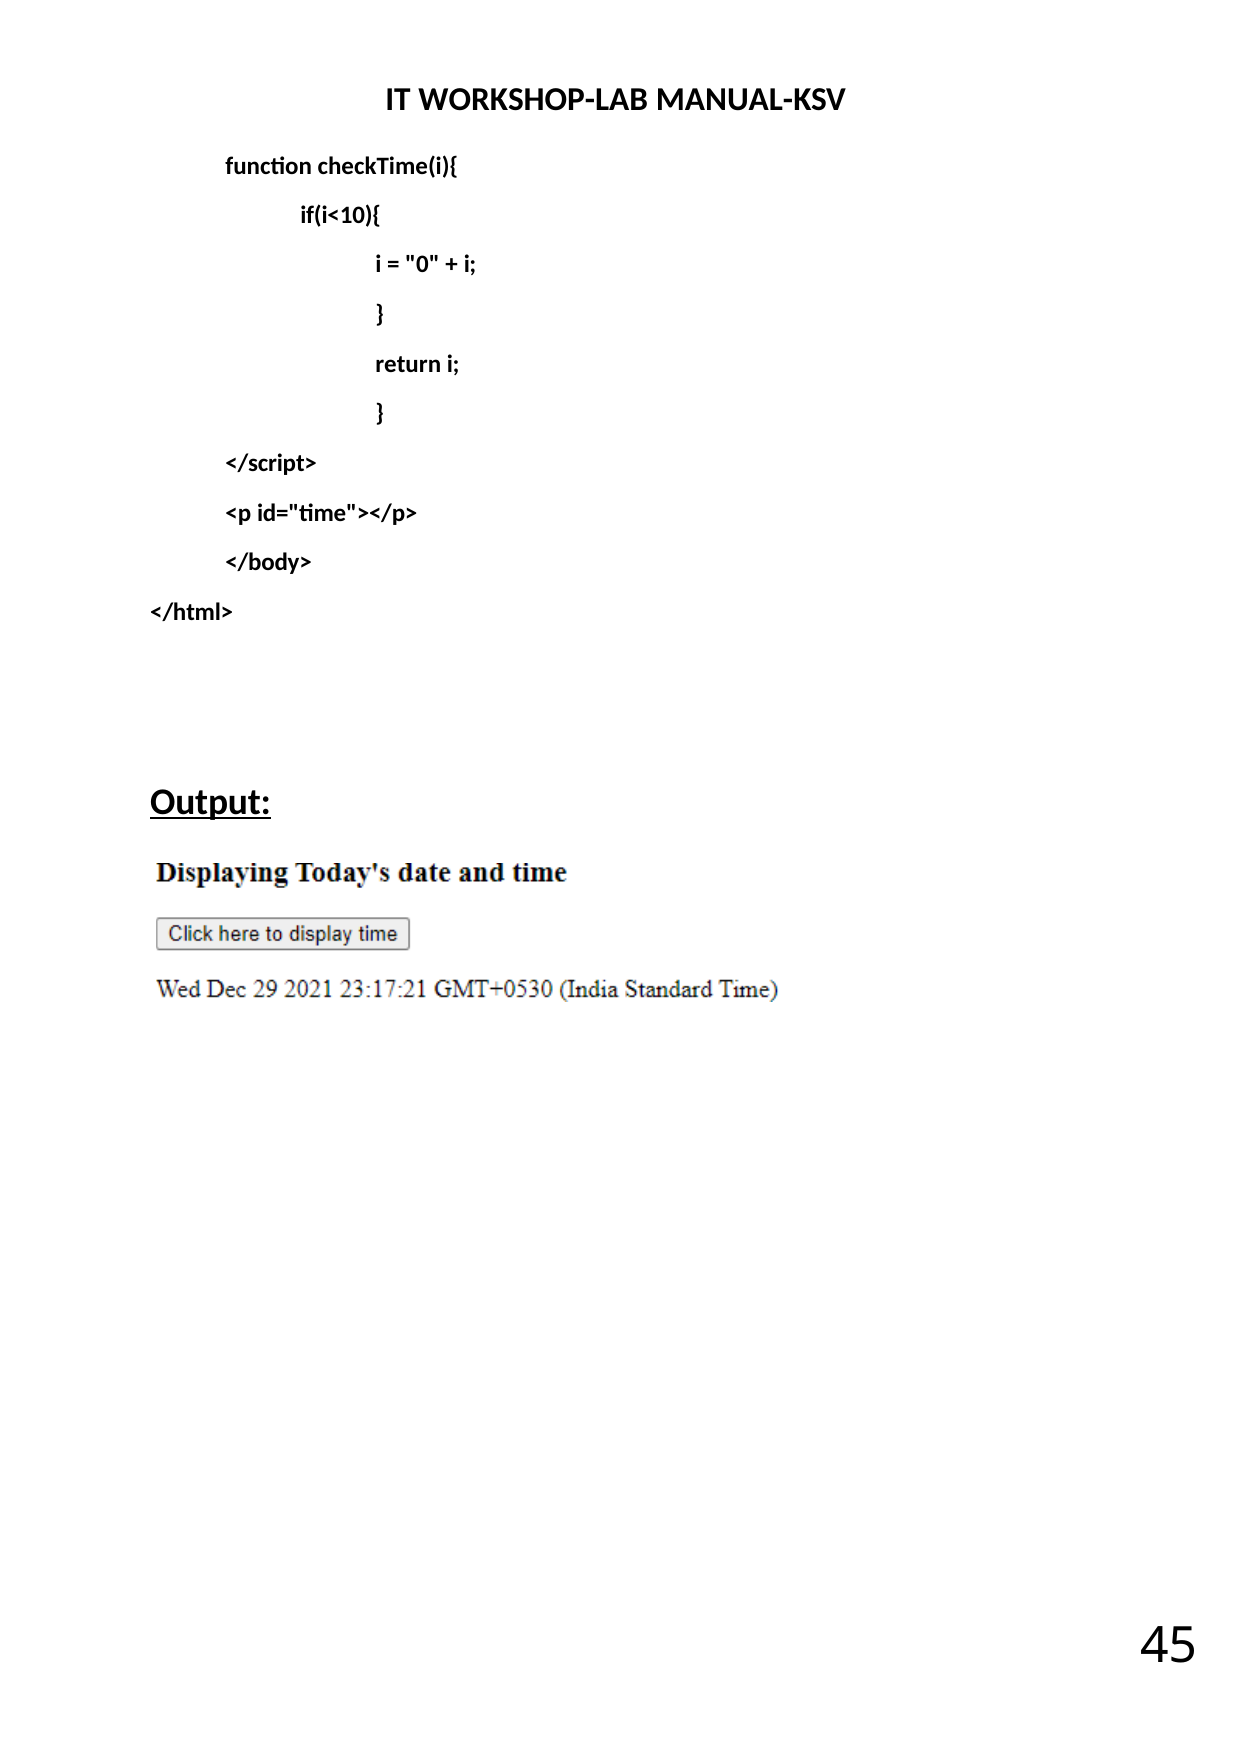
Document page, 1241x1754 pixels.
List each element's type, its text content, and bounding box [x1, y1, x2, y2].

text } [375, 397, 1186, 428]
text </body> [225, 546, 1186, 577]
text </html> [150, 596, 1186, 626]
picture [156, 863, 779, 1002]
text i = "0" + i; [375, 248, 1186, 279]
text } [375, 298, 1186, 329]
text function checkTime(i){ if(i<10){ [225, 150, 491, 230]
text </script> [225, 447, 1186, 477]
text Output: [150, 778, 1186, 824]
text return i; [375, 348, 1186, 378]
text <p id="time"></p> [225, 497, 1186, 527]
